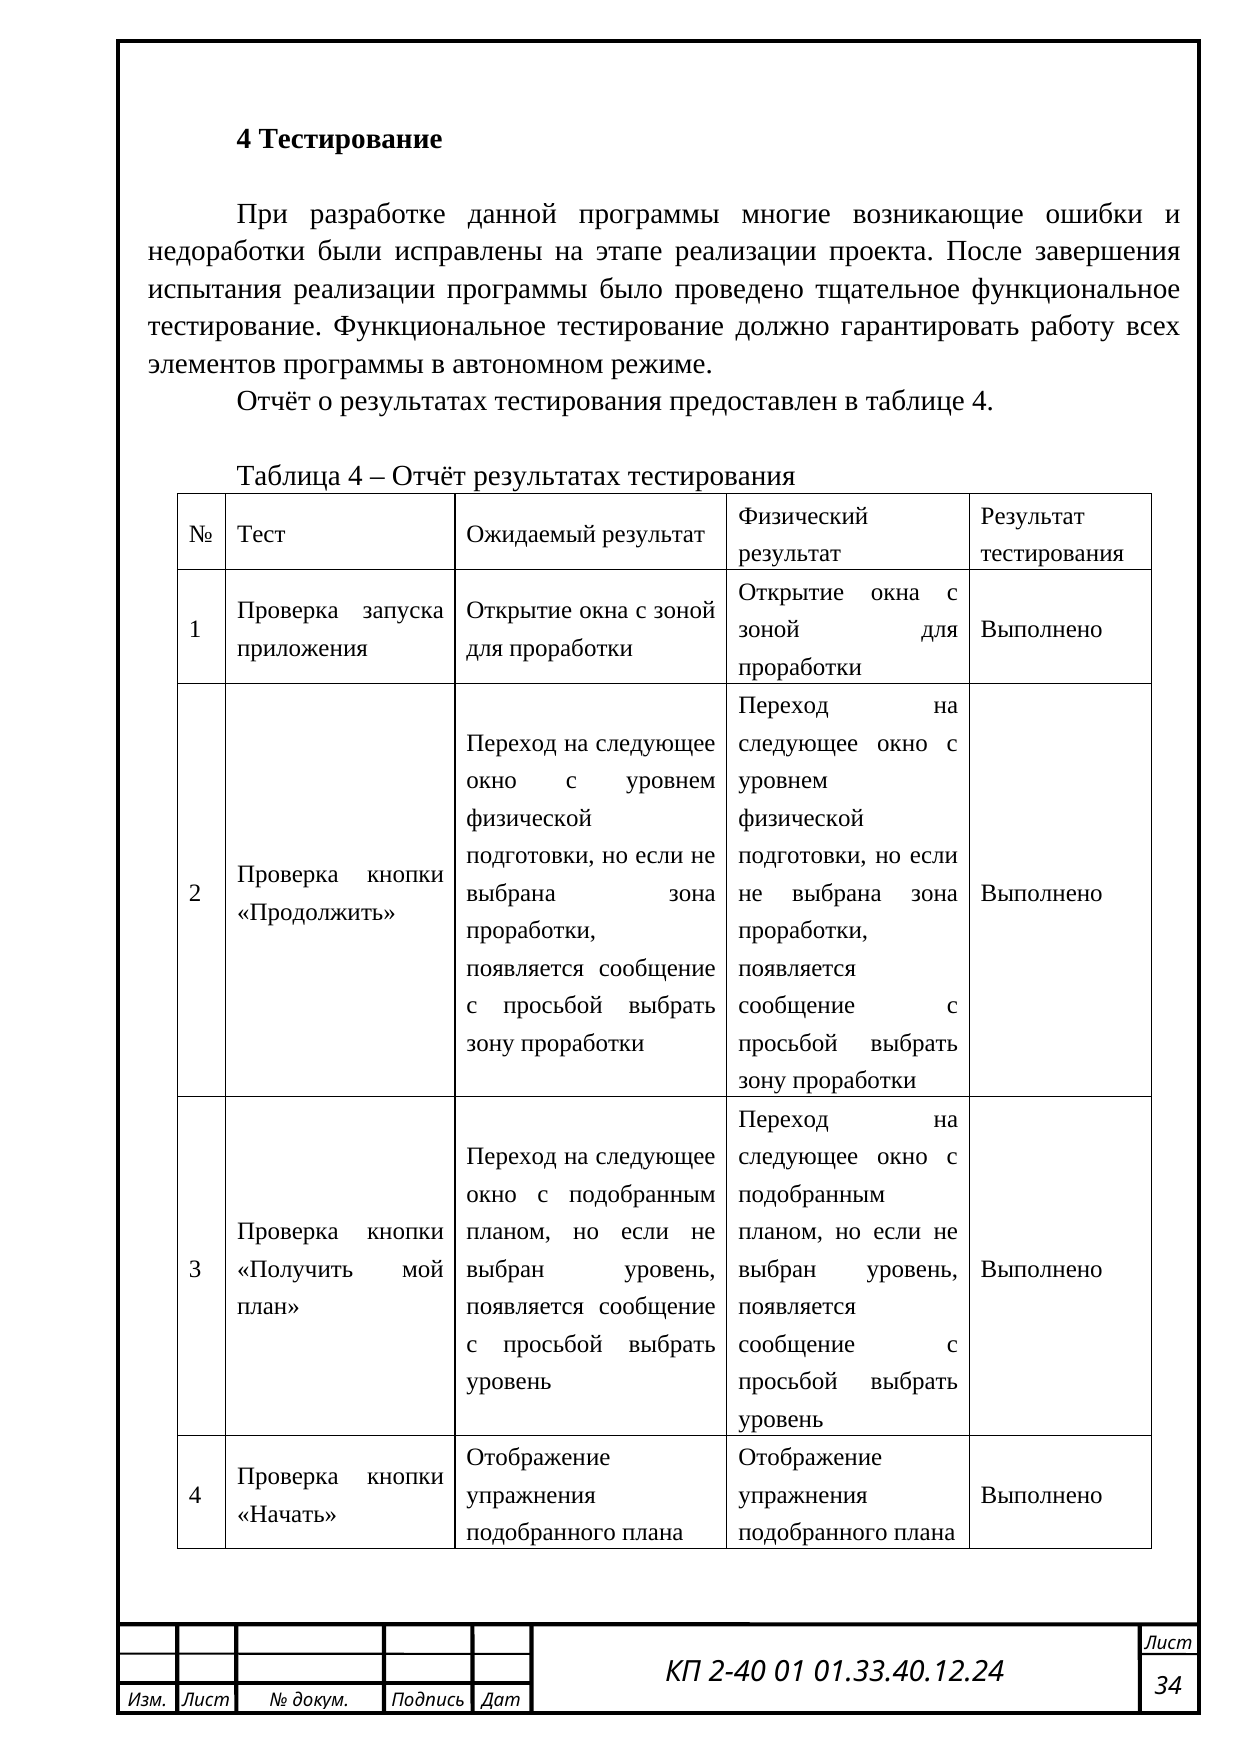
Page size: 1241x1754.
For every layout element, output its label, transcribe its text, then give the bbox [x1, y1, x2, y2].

table_cell Проверка кнопки «Продолжить» [226, 684, 454, 1096]
table_cell Выполнено [970, 570, 1151, 683]
text Таблица 4 – Отчёт результатах тестирования [148, 456, 1181, 493]
text При разработке данной программы многие возникающие ошибки и недоработки были исправлены на этапе реализации проекта. После завершения испытания реализации программы было проведено тщательное функциональное тестирование. Функциональное тестирование должно гарантировать работу всех элементов программы в автономном режиме. [148, 193, 1181, 381]
table_header Ожидаемый результат [456, 494, 726, 569]
table_header Тест [226, 494, 454, 569]
table_cell 3 [178, 1097, 225, 1435]
table_cell 2 [178, 684, 225, 1096]
table_cell Выполнено [970, 684, 1151, 1096]
table_cell Переход на следующее окно с уровнем физической подготовки, но если не выбрана зона проработки, появляется сообщение с просьбой выбрать зону проработки [456, 684, 726, 1096]
table_cell Открытие окна с зоной для проработки [727, 570, 969, 683]
table_header Результат тестирования [970, 494, 1151, 569]
table_cell Проверка кнопки «Получить мой план» [226, 1097, 454, 1435]
table_cell Отображение упражнения подобранного плана [727, 1436, 969, 1548]
table_cell Проверка запуска приложения [226, 570, 454, 683]
table_cell Отображение упражнения подобранного плана [456, 1436, 726, 1548]
table_cell Переход на следующее окно с подобранным планом, но если не выбран уровень, появляется сообщение с просьбой выбрать уровень [727, 1097, 969, 1435]
table_cell 4 [178, 1436, 225, 1548]
table_cell Выполнено [970, 1436, 1151, 1548]
table_cell Открытие окна с зоной для проработки [456, 570, 726, 683]
table_cell Переход на следующее окно с уровнем физической подготовки, но если не выбрана зона проработки, появляется сообщение с просьбой выбрать зону проработки [727, 684, 969, 1096]
table_cell Переход на следующее окно с подобранным планом, но если не выбран уровень, появляется сообщение с просьбой выбрать уровень [456, 1097, 726, 1435]
table_header № [178, 494, 225, 569]
text Отчёт о результатах тестирования предоставлен в таблице 4. [148, 381, 1181, 418]
table_cell Выполнено [970, 1097, 1151, 1435]
table_cell Проверка кнопки «Начать» [226, 1436, 454, 1548]
text 4 Тестирование [148, 118, 1181, 156]
table_cell 1 [178, 570, 225, 683]
table_header Физический результат [727, 494, 969, 569]
